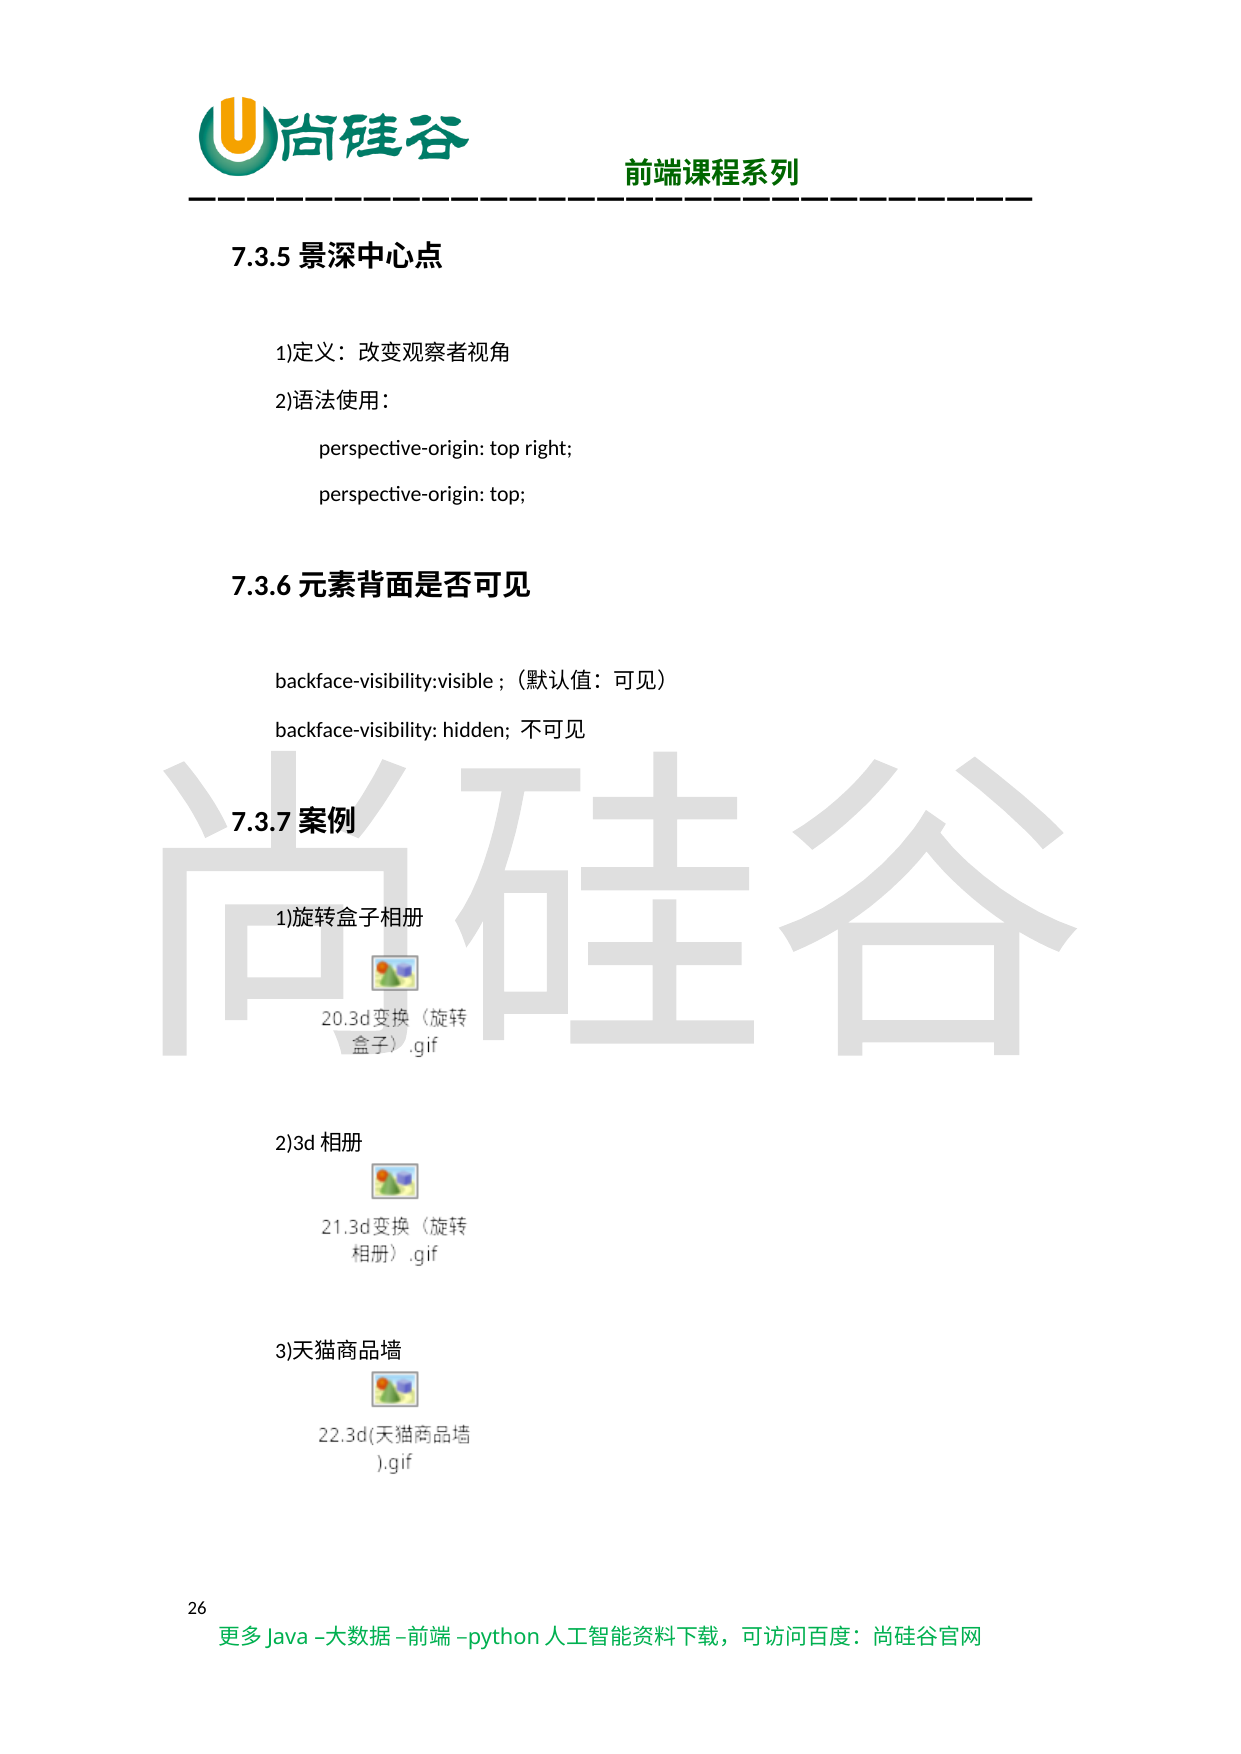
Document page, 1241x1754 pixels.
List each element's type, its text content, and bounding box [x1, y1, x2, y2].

subtitle 7.3.6 元素背面是否可见 [187, 550, 1053, 615]
text 1)定义：改变观察者视角 [231, 334, 1053, 367]
list 1)旋转盒子相册 [231, 900, 1053, 932]
text perspective-origin: top; [275, 477, 1053, 509]
text 2)3d相册 [231, 1124, 1053, 1157]
subtitle 7.3.5 景深中心点 [187, 221, 1053, 286]
text 2)语法使用： [231, 383, 1053, 415]
text 3)天猫商品墙 [231, 1332, 1053, 1365]
subtitle 7.3.7 案例 [187, 787, 1053, 852]
text backface-visibility:visible ;（默认值：可见） [231, 663, 1053, 695]
text perspective-origin: top right; [275, 431, 1053, 463]
text backface-visibility: hidden; 不可见 [231, 711, 1053, 744]
picture [187, 88, 476, 184]
